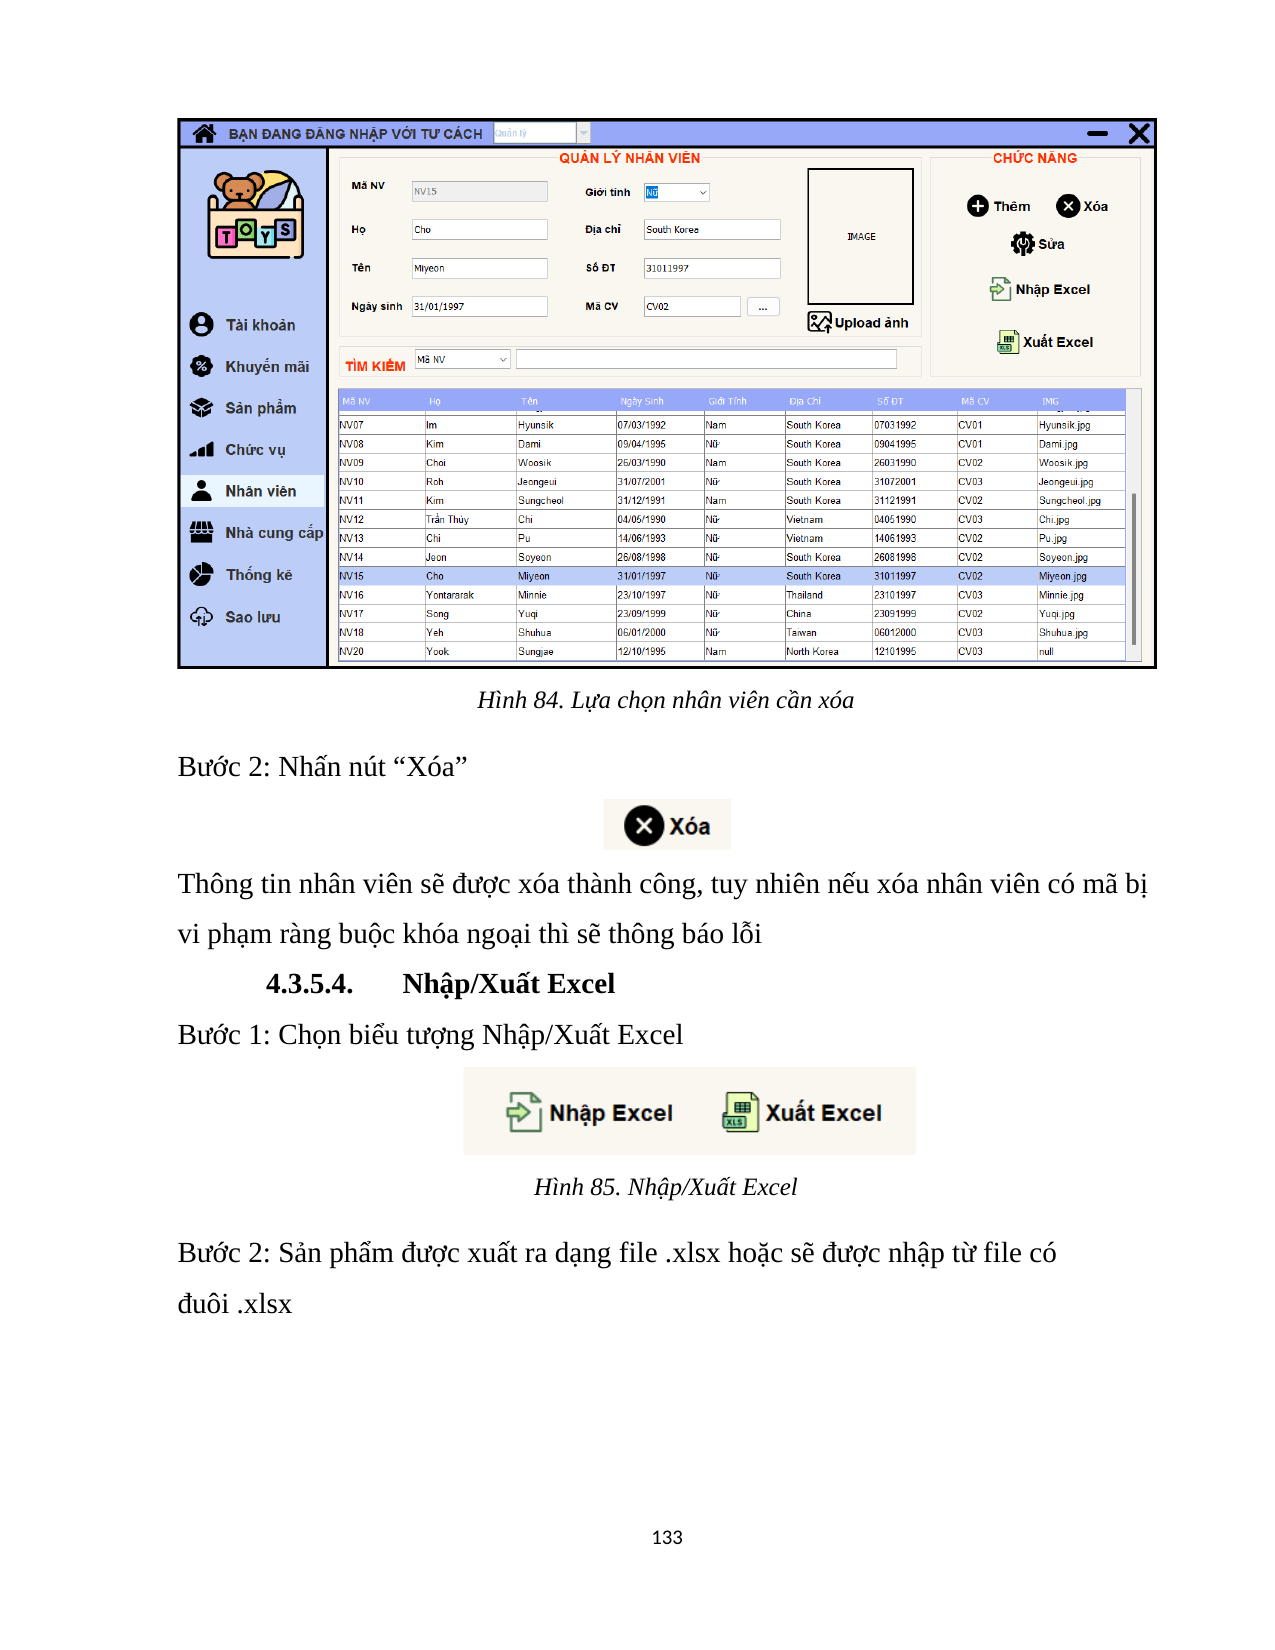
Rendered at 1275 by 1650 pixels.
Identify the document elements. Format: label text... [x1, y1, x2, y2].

list Bước 1: Chọn biểu tượng Nhập/Xuất Excel [177, 1017, 1157, 1051]
picture [603, 799, 731, 850]
text Bước 2: Sản phẩm được xuất ra dạng file .xlsx hoặc sẽ được nhập từ file có đuôi .xlsx [177, 1236, 1157, 1319]
text Bước 2: Nhấn nút “Xóa” [177, 749, 1157, 782]
picture [463, 1067, 916, 1155]
picture [177, 118, 1157, 669]
text Nhập/Xuất Excel [266, 967, 1157, 1000]
text Thông tin nhân viên sẽ được xóa thành công, tuy nhiên nếu xóa nhân viên có mã bị vi phạm ràng buộc khóa ngoại thì sẽ thông báo lỗi [177, 866, 1157, 950]
